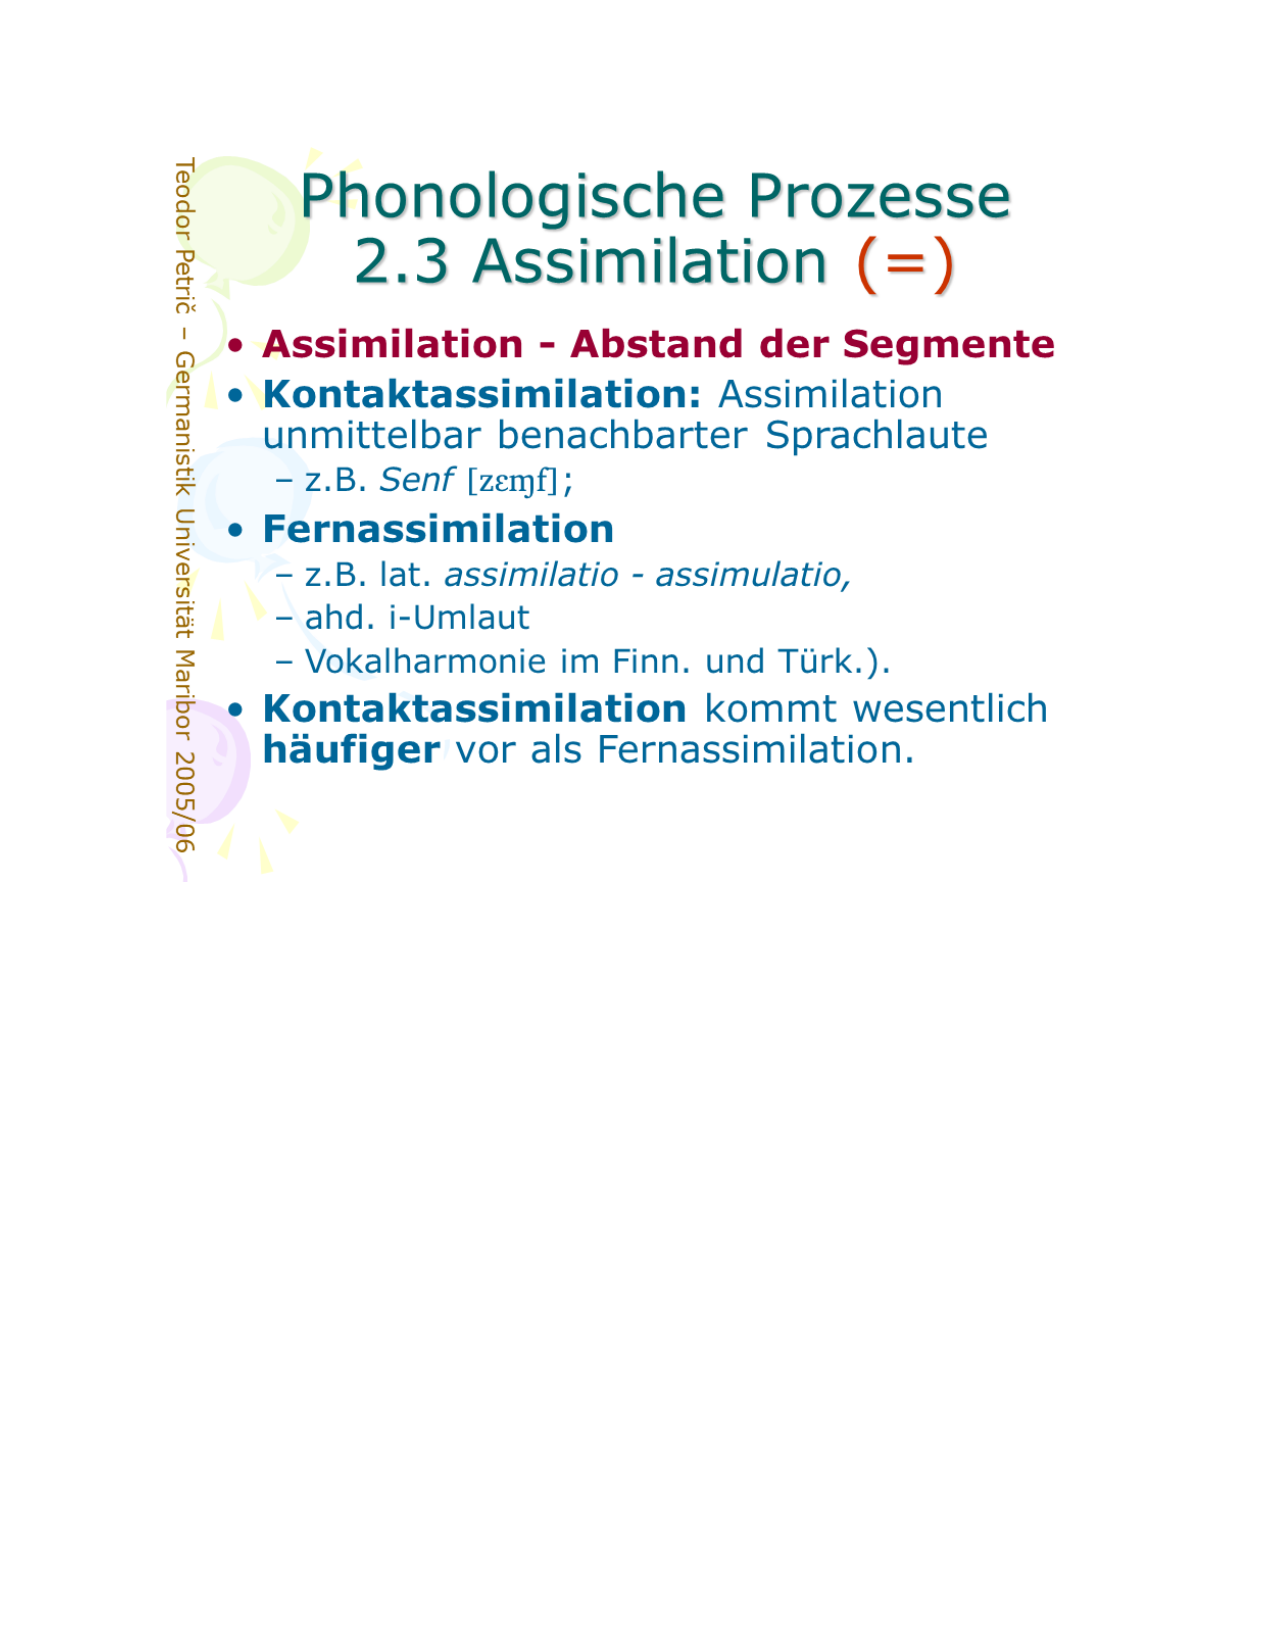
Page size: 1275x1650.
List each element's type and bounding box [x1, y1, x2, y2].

picture [166, 147, 1146, 882]
